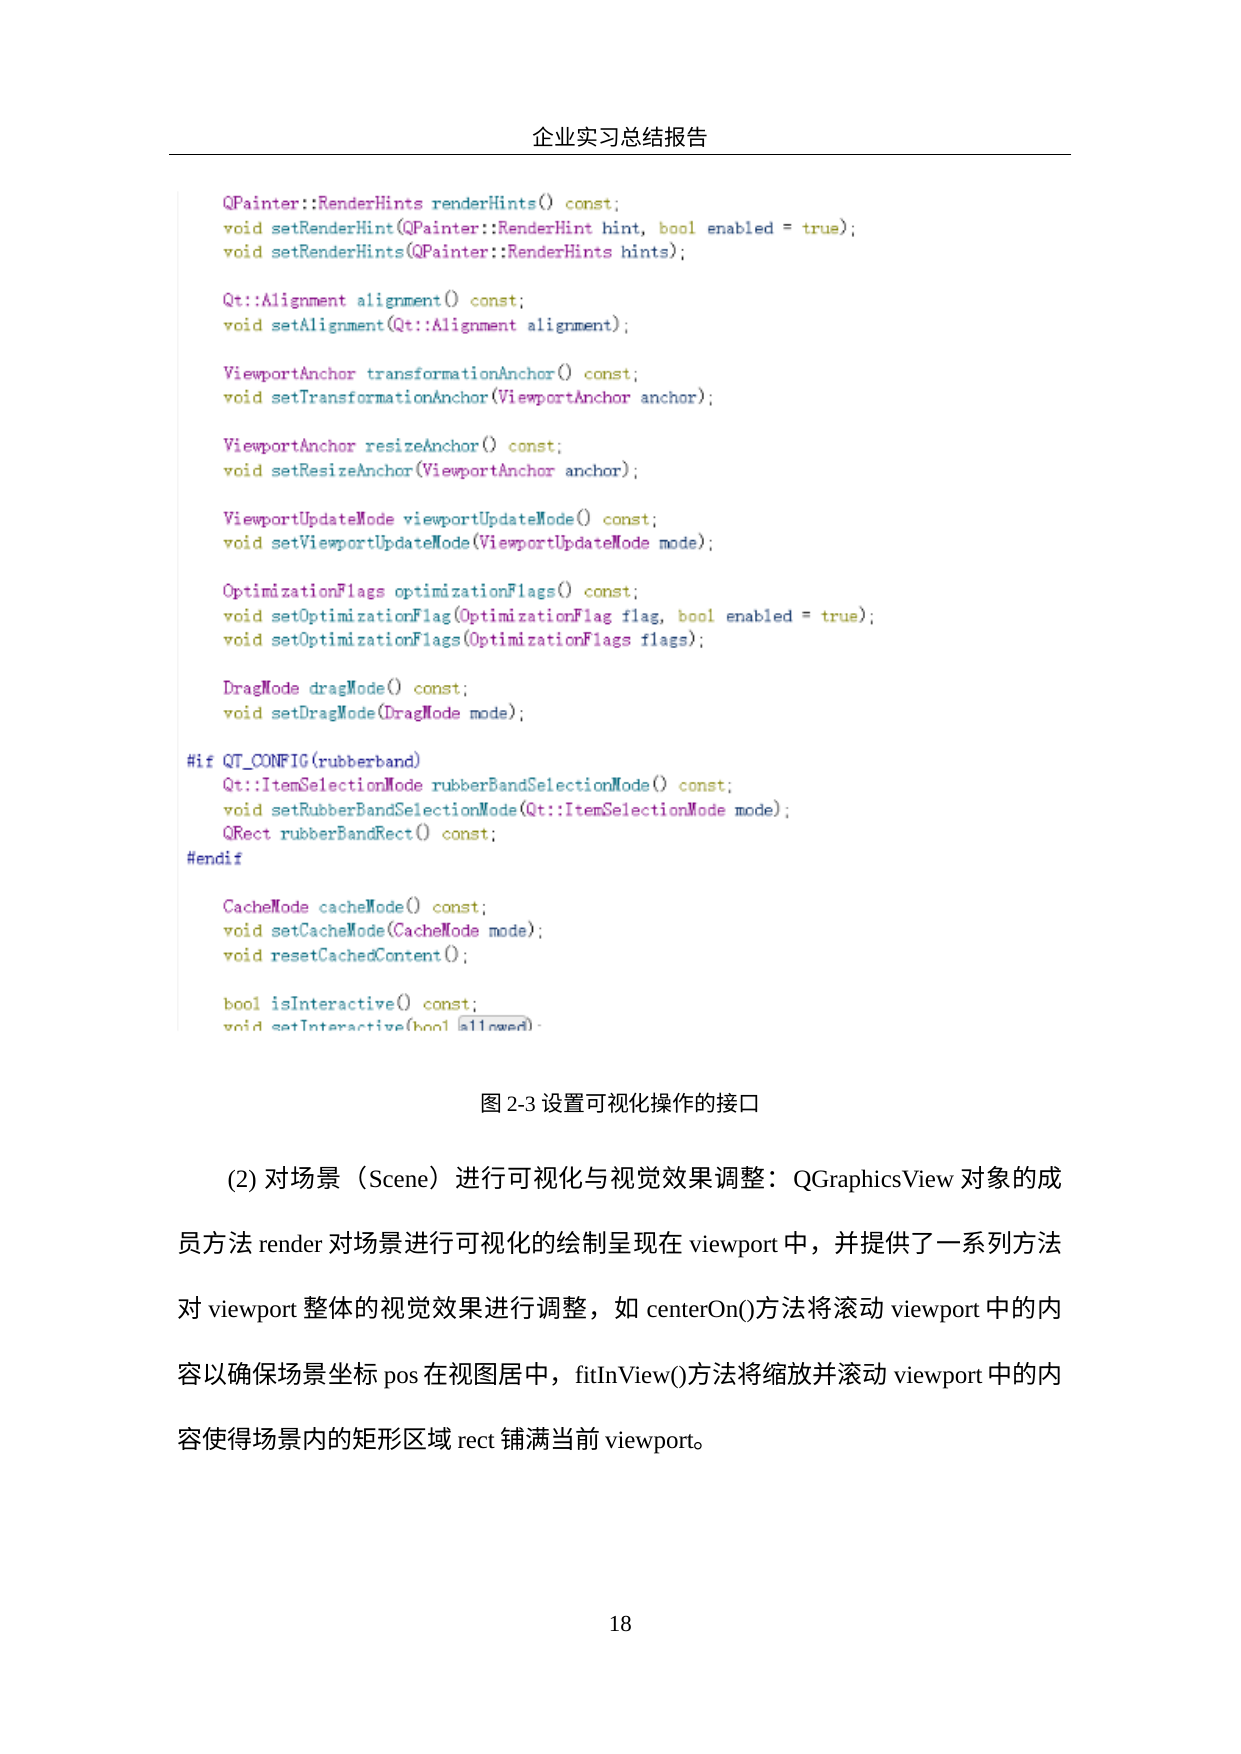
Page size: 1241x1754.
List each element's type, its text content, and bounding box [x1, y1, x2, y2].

list 图2-3 设置可视化操作的接口 [177, 1086, 1063, 1118]
picture [177, 190, 1123, 1042]
list (2) 对场景（Scene）进行可视化与视觉效果调整：QGraphicsView对象的成员方法render对场景进行可视化的绘制呈现在viewport中，并提供了一系列方法对viewport整体的视觉效果进行调整，如centerOn()方法将滚动viewport中的内容以确保场景坐标pos在视图居中，fitInView()方法将缩放并滚动viewport中的内容使得场景内的矩形区域rect铺满当前viewport。 [177, 1143, 1063, 1471]
